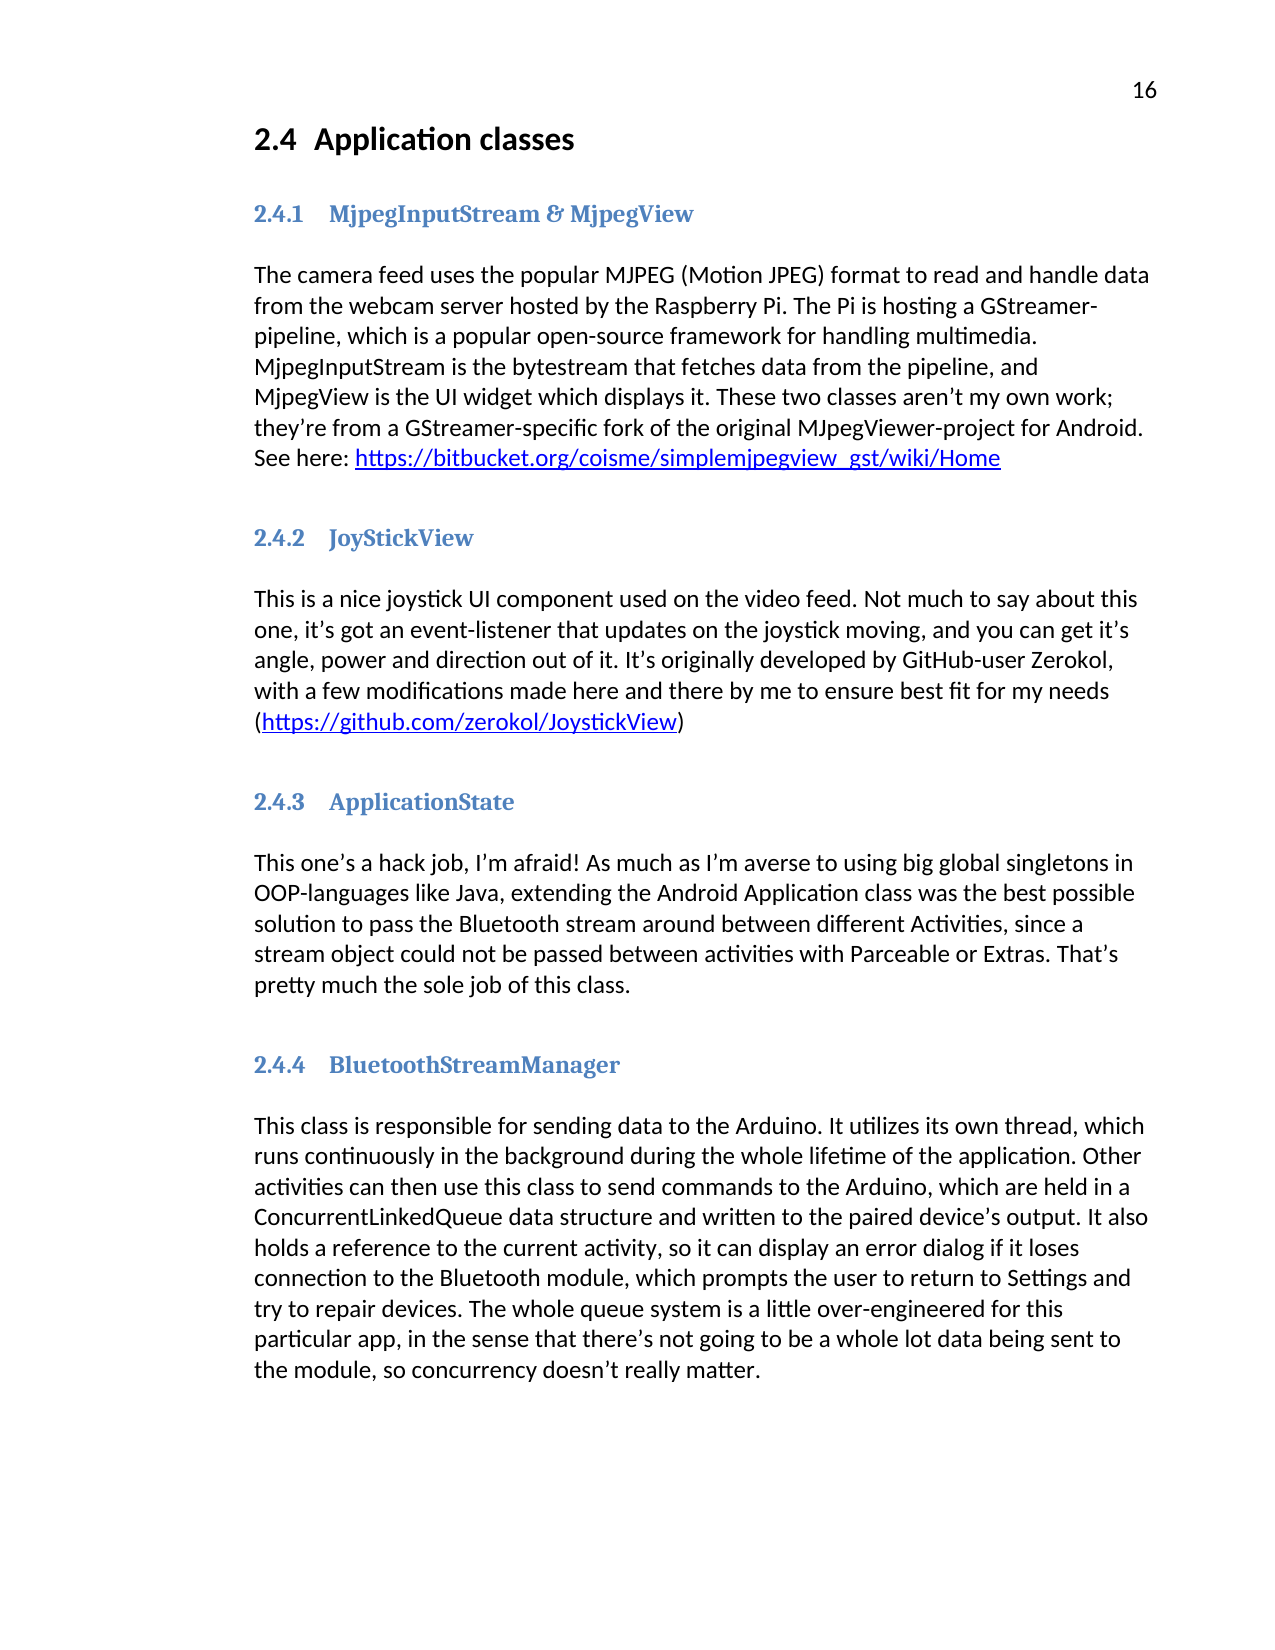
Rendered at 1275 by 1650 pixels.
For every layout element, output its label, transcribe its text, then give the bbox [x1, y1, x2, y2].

text This class is responsible for sending data to the Arduino. It utilizes its own thread, which runs continuously in the background during the whole lifetime of the application. Other activities can then use this class to send commands to the Arduino, which are held in a ConcurrentLinkedQueue data structure and written to the paired device’s output. It also holds a reference to the current activity, so it can display an error dialog if it loses connection to the Bluetooth module, which prompts the user to return to Settings and try to repair devices. The whole queue system is a little over-engineered for this particular app, in the sense that there’s not going to be a whole lot data being sent to the module, so concurrency doesn’t really matter. [254, 1110, 1157, 1385]
text This is a nice joystick UI component used on the video feed. Not much to say about this one, it’s got an event-listener that updates on the joystick moving, and you can get it’s angle, power and direction out of it. It’s originally developed by GitHub-user Zerokol, with a few modifications made here and there by me to ensure best fit for my needs (https://github.com/zerokol/JoystickView) [254, 583, 1157, 736]
subtitle MjpegInputStream & MjpegView [254, 200, 1157, 229]
subtitle JoyStickView [254, 524, 1157, 553]
subtitle BluetoothStreamManager [254, 1051, 1157, 1079]
text This one’s a hack job, I’m afraid! As much as I’m averse to using big global singletons in OOP-languages like Java, extending the Android Application class was the best possible solution to pass the Bluetooth stream around between different Activities, since a stream object could not be passed between activities with Parceable or Extras. That’s pretty much the sole job of this class. [254, 847, 1157, 999]
subtitle Application classes [254, 118, 1157, 159]
text The camera feed uses the popular MJPEG (Motion JPEG) format to read and handle data from the webcam server hosted by the Raspberry Pi. The Pi is hosting a GStreamer-pipeline, which is a popular open-source framework for handling multimedia. MjpegInputStream is the bytestream that fetches data from the pipeline, and MjpegView is the UI widget which displays it. These two classes aren’t my own work; they’re from a GStreamer-specific fork of the original MJpegViewer-project for Android. See here: https://bitbucket.org/coisme/simplemjpegview_gst/wiki/Home [254, 259, 1157, 473]
subtitle ApplicationState [254, 787, 1157, 816]
